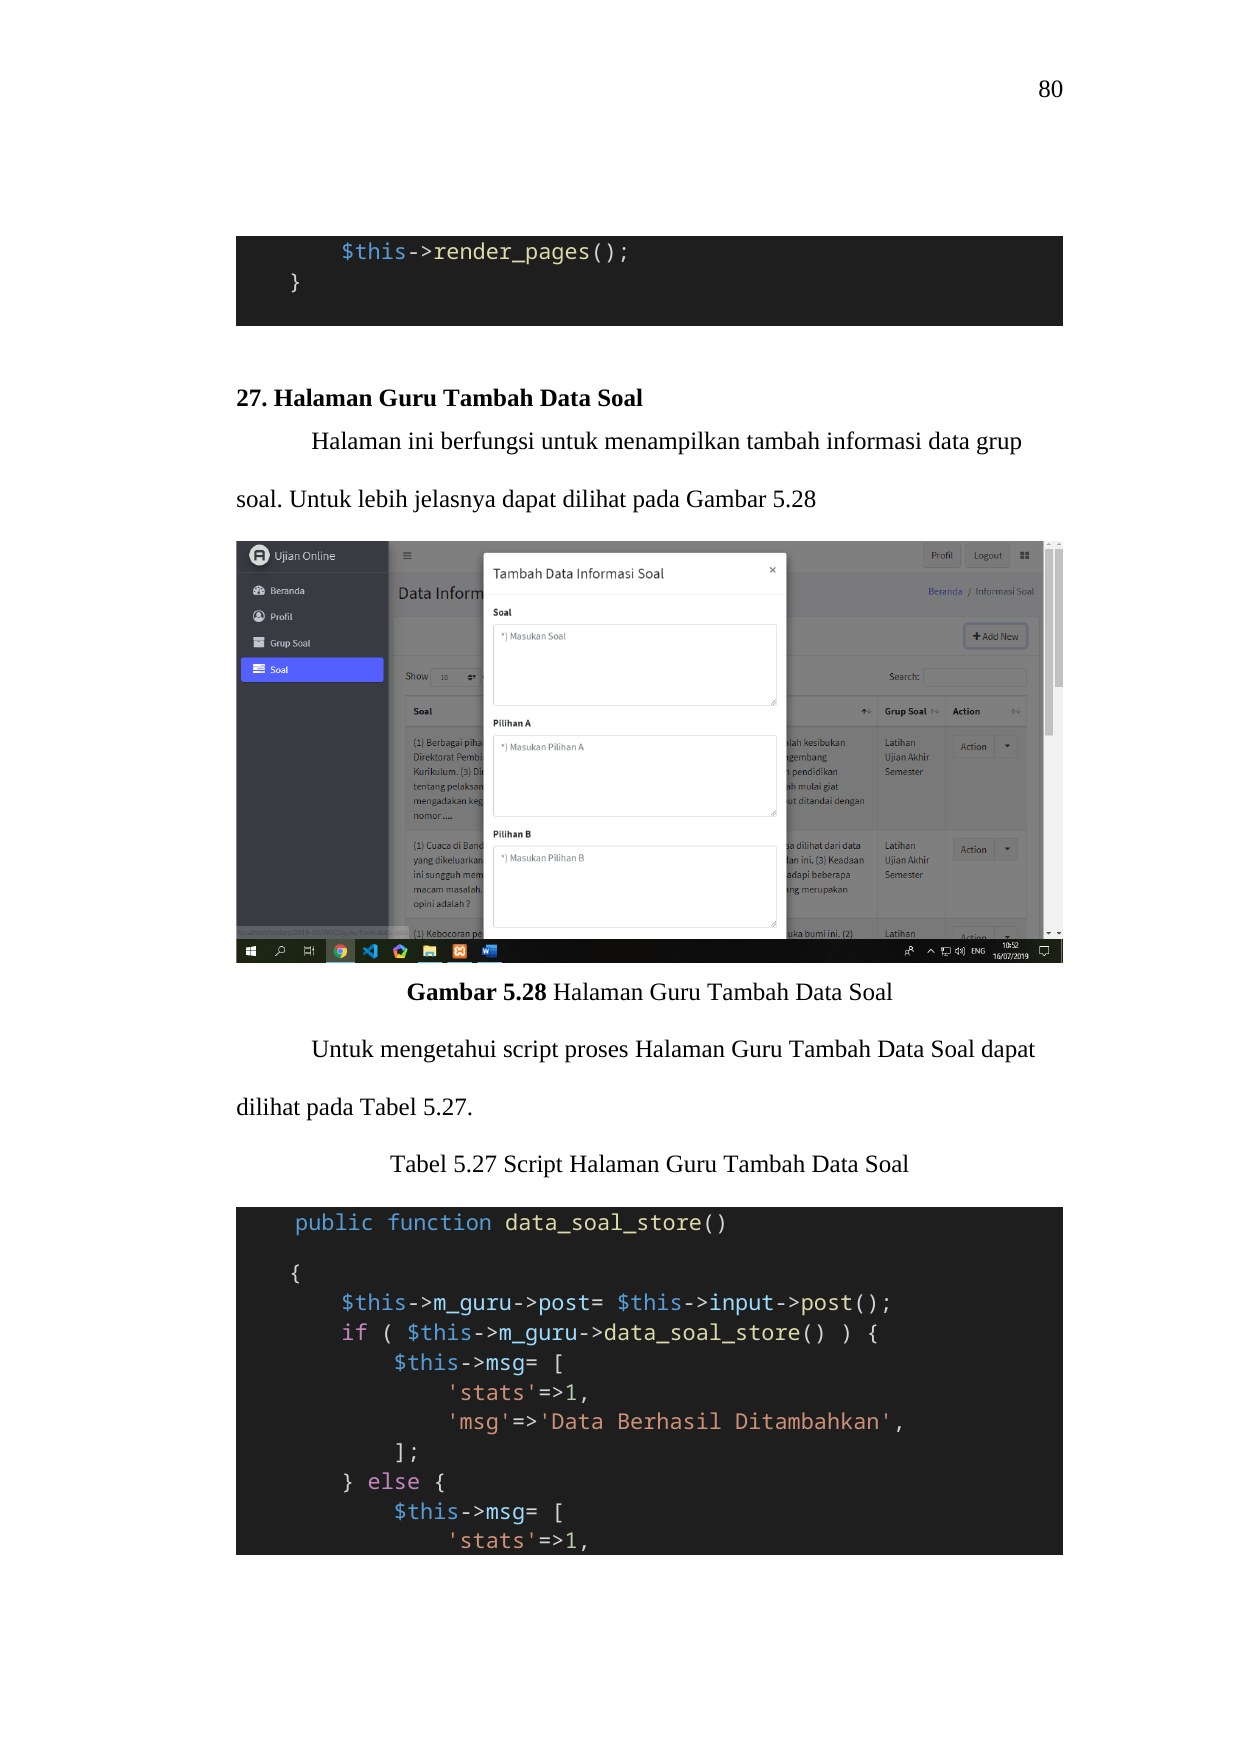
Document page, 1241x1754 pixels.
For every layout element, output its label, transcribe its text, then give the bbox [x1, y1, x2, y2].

text } [236, 266, 1063, 296]
text Halaman ini berfungsi untuk menampilkan tambah informasi data grup soal. Untuk lebih jelasnya dapat dilihat pada Gambar 5.28 [236, 426, 1063, 512]
text Tabel 5.27 Script Halaman Guru Tambah Data Soal [236, 1149, 1063, 1178]
text 'stats'=>1, [236, 1377, 1063, 1406]
text $this->m_guru->post= $this->input->post(); [236, 1287, 1063, 1317]
picture [236, 541, 1063, 963]
text 'stats'=>1, [236, 1526, 1063, 1555]
text ]; [236, 1436, 1063, 1466]
text { [236, 1257, 1063, 1287]
text 27. Halaman Guru Tambah Data Soal [236, 383, 1063, 412]
text } else { [236, 1466, 1063, 1496]
text $this->msg= [ [236, 1496, 1063, 1526]
text Untuk mengetahui script proses Halaman Guru Tambah Data Soal dapat dilihat pada Tabel 5.27. [236, 1034, 1063, 1121]
text $this->render_pages(); [236, 236, 1063, 266]
text public function data_soal_store() [236, 1207, 1063, 1237]
text 'msg'=>'Data Berhasil Ditambahkan', [236, 1406, 1063, 1436]
text $this->msg= [ [236, 1347, 1063, 1377]
text if ( $this->m_guru->data_soal_store() ) { [236, 1317, 1063, 1347]
text Gambar 5.28 Halaman Guru Tambah Data Soal [236, 977, 1063, 1006]
